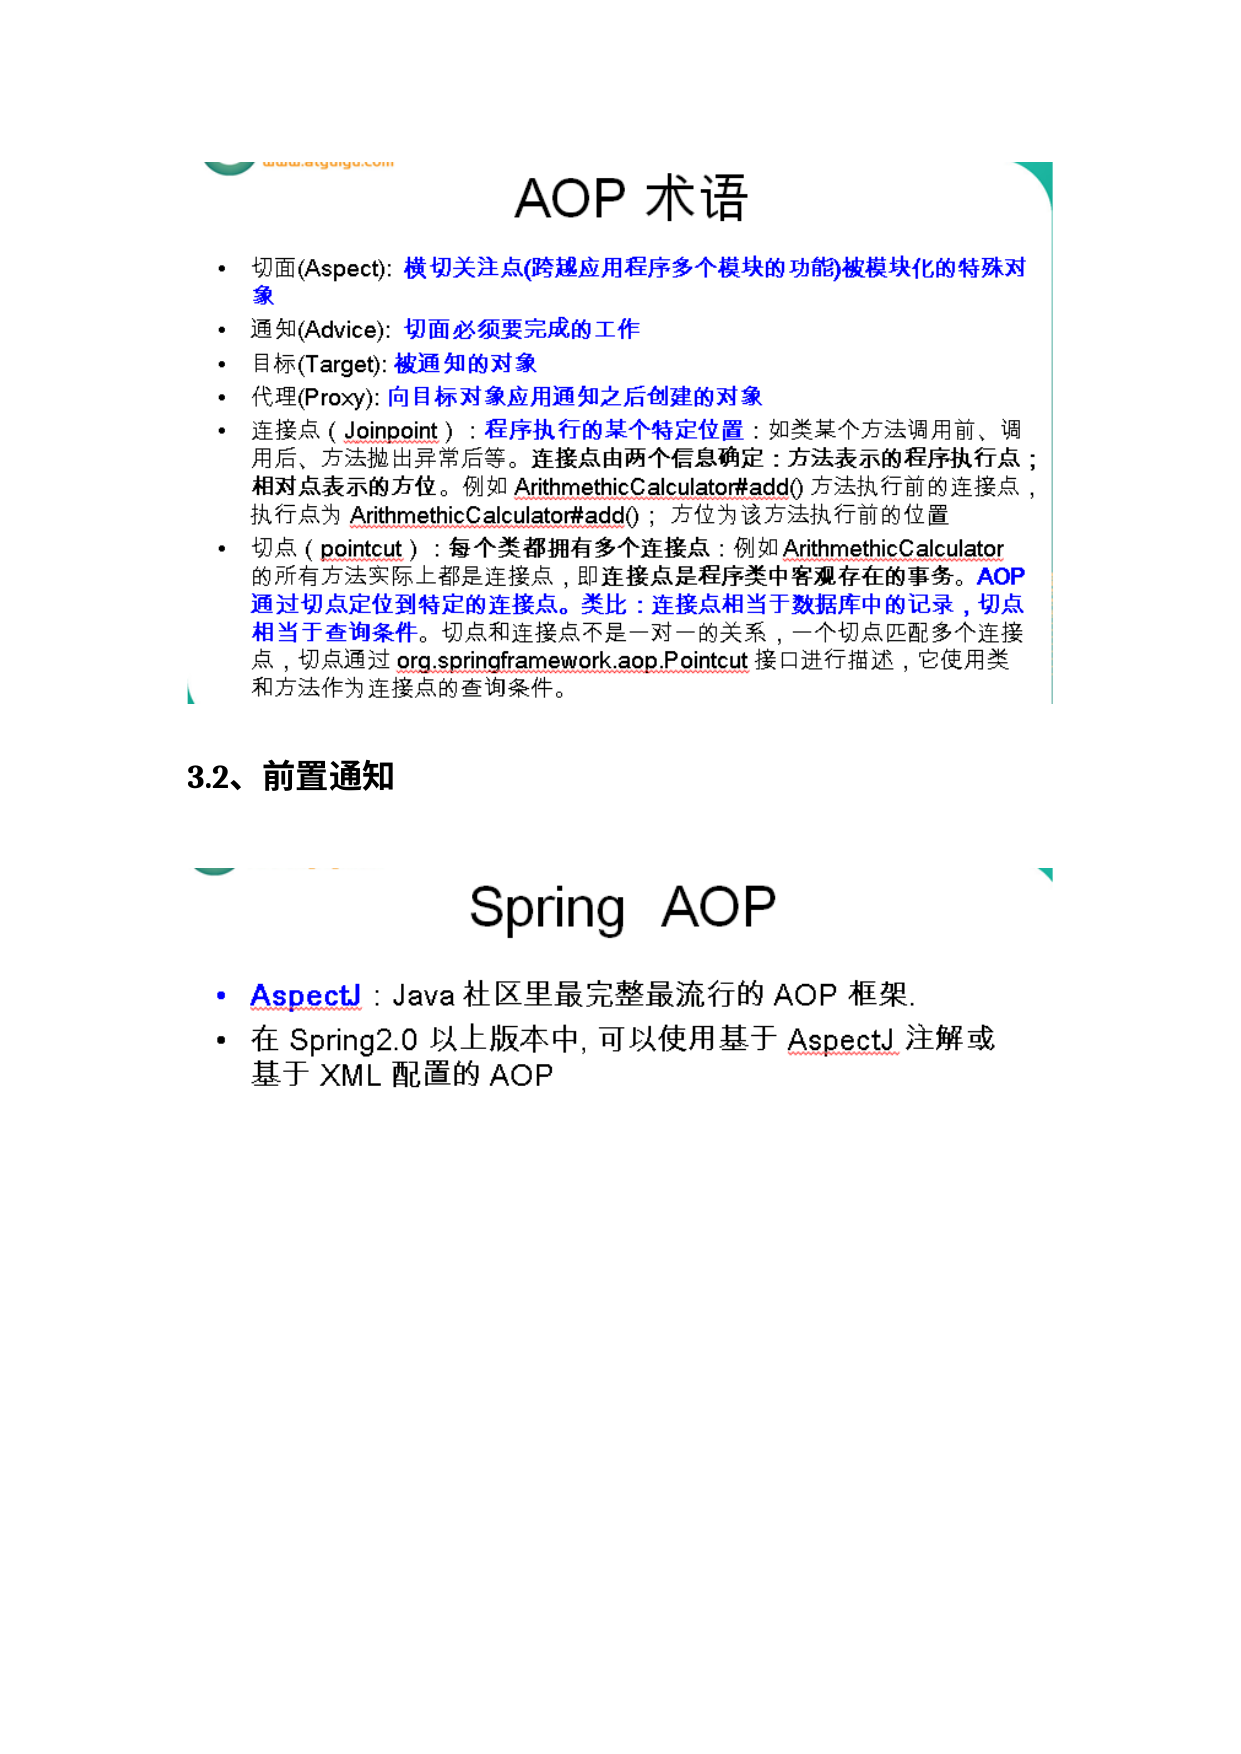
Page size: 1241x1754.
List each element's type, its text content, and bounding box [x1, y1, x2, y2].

picture [187, 868, 1053, 1100]
subtitle 3.2、前置通知 [187, 742, 1053, 807]
picture [187, 162, 1053, 704]
